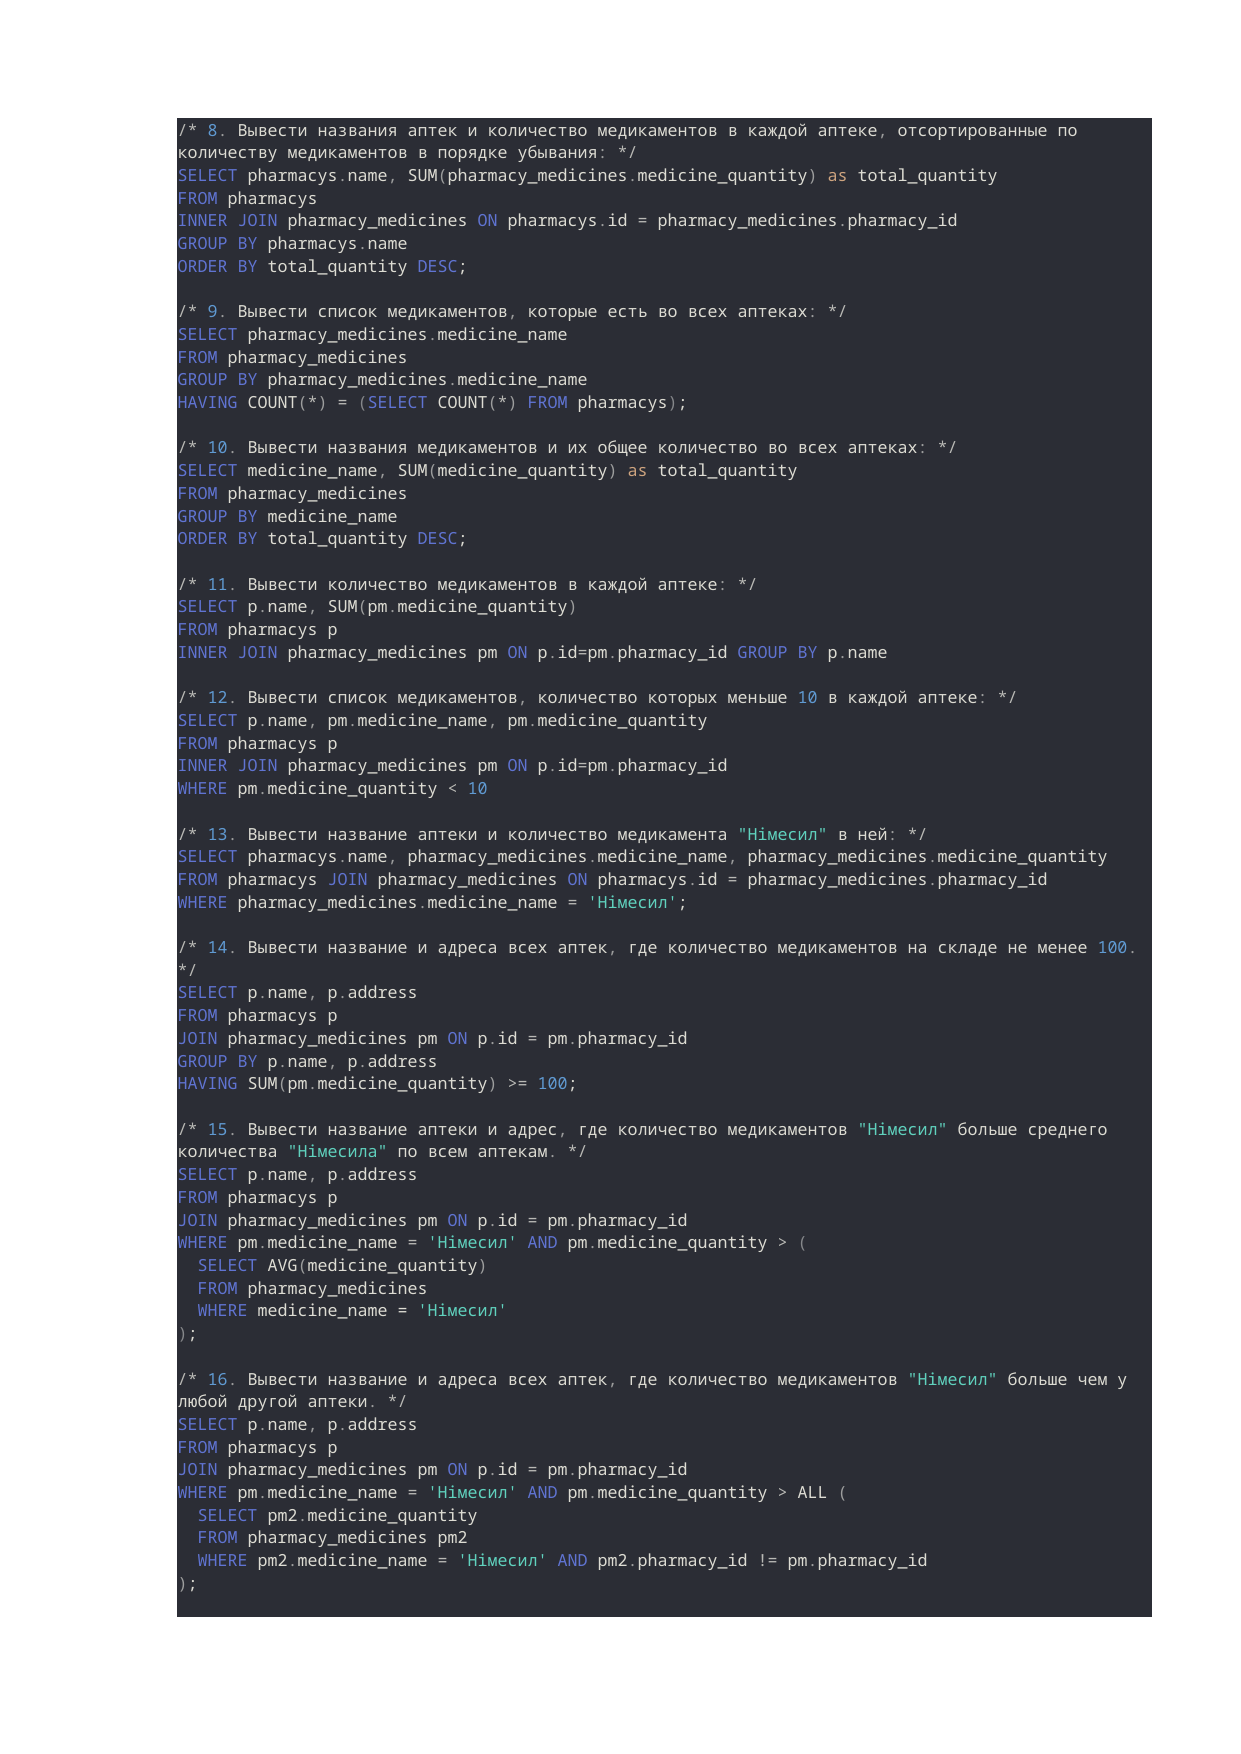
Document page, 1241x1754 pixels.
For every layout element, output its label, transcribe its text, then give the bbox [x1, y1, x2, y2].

text /* 13. Вывести название аптеки и количество медикамента "Німесил" в ней: */ [177, 822, 1152, 845]
text FROM pharmacys [177, 186, 1152, 209]
text /* 11. Вывести количество медикаментов в каждой аптеке: */ [177, 572, 1152, 595]
text JOIN pharmacy_medicines pm ON p.id = pm.pharmacy_id [177, 1208, 1152, 1231]
text FROM pharmacys p [177, 1435, 1152, 1458]
text SELECT medicine_name, SUM(medicine_quantity) as total_quantity [177, 459, 1152, 481]
text /* 12. Вывести список медикаментов, количество которых меньше 10 в каждой аптеке: */ [177, 686, 1152, 708]
text WHERE pm2.medicine_name = 'Німесил' AND pm2.pharmacy_id != pm.pharmacy_id [177, 1549, 1152, 1571]
text /* 15. Вывести название аптеки и адрес, где количество медикаментов "Німесил" больше среднего количества "Німесила" по всем аптекам. */ [177, 1117, 1152, 1163]
text WHERE medicine_name = 'Німесил' [177, 1299, 1152, 1322]
text FROM pharmacys p [177, 618, 1152, 640]
text HAVING SUM(pm.medicine_quantity) >= 100; [177, 1072, 1152, 1094]
text GROUP BY medicine_name [177, 504, 1152, 527]
text FROM pharmacy_medicines [177, 1276, 1152, 1299]
text SELECT pharmacys.name, SUM(pharmacy_medicines.medicine_quantity) as total_quantity [177, 163, 1152, 186]
text INNER JOIN pharmacy_medicines ON pharmacys.id = pharmacy_medicines.pharmacy_id [177, 209, 1152, 232]
text SELECT p.name, p.address [177, 1412, 1152, 1435]
text SELECT p.name, p.address [177, 981, 1152, 1004]
text GROUP BY pharmacys.name [177, 232, 1152, 254]
text SELECT AVG(medicine_quantity) [177, 1253, 1152, 1276]
text SELECT p.name, pm.medicine_name, pm.medicine_quantity [177, 708, 1152, 731]
text FROM pharmacys p [177, 1185, 1152, 1208]
text INNER JOIN pharmacy_medicines pm ON p.id=pm.pharmacy_id GROUP BY p.name [177, 640, 1152, 663]
text /* 8. Вывести названия аптек и количество медикаментов в каждой аптеке, отсортированные по количеству медикаментов в порядке убывания: */ [177, 118, 1152, 163]
text FROM pharmacys p [177, 731, 1152, 754]
text SELECT p.name, p.address [177, 1163, 1152, 1185]
text FROM pharmacys p [177, 1004, 1152, 1026]
text /* 14. Вывести название и адреса всех аптек, где количество медикаментов на складе не менее 100. */ [177, 936, 1152, 981]
text WHERE pm.medicine_quantity < 10 [177, 777, 1152, 799]
text SELECT pm2.medicine_quantity [177, 1503, 1152, 1526]
text SELECT p.name, SUM(pm.medicine_quantity) [177, 595, 1152, 618]
text HAVING COUNT(*) = (SELECT COUNT(*) FROM pharmacys); [177, 391, 1152, 413]
text ORDER BY total_quantity DESC; [177, 527, 1152, 549]
text WHERE pm.medicine_name = 'Німесил' AND pm.medicine_quantity > ( [177, 1231, 1152, 1253]
text /* 16. Вывести название и адреса всех аптек, где количество медикаментов "Німесил" больше чем у любой другой аптеки. */ [177, 1367, 1152, 1412]
text FROM pharmacy_medicines [177, 345, 1152, 368]
text SELECT pharmacy_medicines.medicine_name [177, 322, 1152, 345]
text INNER JOIN pharmacy_medicines pm ON p.id=pm.pharmacy_id [177, 754, 1152, 777]
text WHERE pharmacy_medicines.medicine_name = 'Німесил'; [177, 890, 1152, 913]
text /* 10. Вывести названия медикаментов и их общее количество во всех аптеках: */ [177, 436, 1152, 459]
text ); [177, 1571, 1152, 1594]
text GROUP BY pharmacy_medicines.medicine_name [177, 368, 1152, 391]
text FROM pharmacy_medicines [177, 481, 1152, 504]
text FROM pharmacy_medicines pm2 [177, 1526, 1152, 1549]
text JOIN pharmacy_medicines pm ON p.id = pm.pharmacy_id [177, 1026, 1152, 1049]
text FROM pharmacys JOIN pharmacy_medicines ON pharmacys.id = pharmacy_medicines.pharmacy_id [177, 867, 1152, 890]
text WHERE pm.medicine_name = 'Німесил' AND pm.medicine_quantity > ALL ( [177, 1481, 1152, 1503]
text SELECT pharmacys.name, pharmacy_medicines.medicine_name, pharmacy_medicines.medicine_quantity [177, 845, 1152, 867]
text GROUP BY p.name, p.address [177, 1049, 1152, 1072]
text ORDER BY total_quantity DESC; [177, 254, 1152, 277]
text ); [177, 1322, 1152, 1344]
text /* 9. Вывести список медикаментов, которые есть во всех аптеках: */ [177, 300, 1152, 322]
text JOIN pharmacy_medicines pm ON p.id = pm.pharmacy_id [177, 1458, 1152, 1481]
